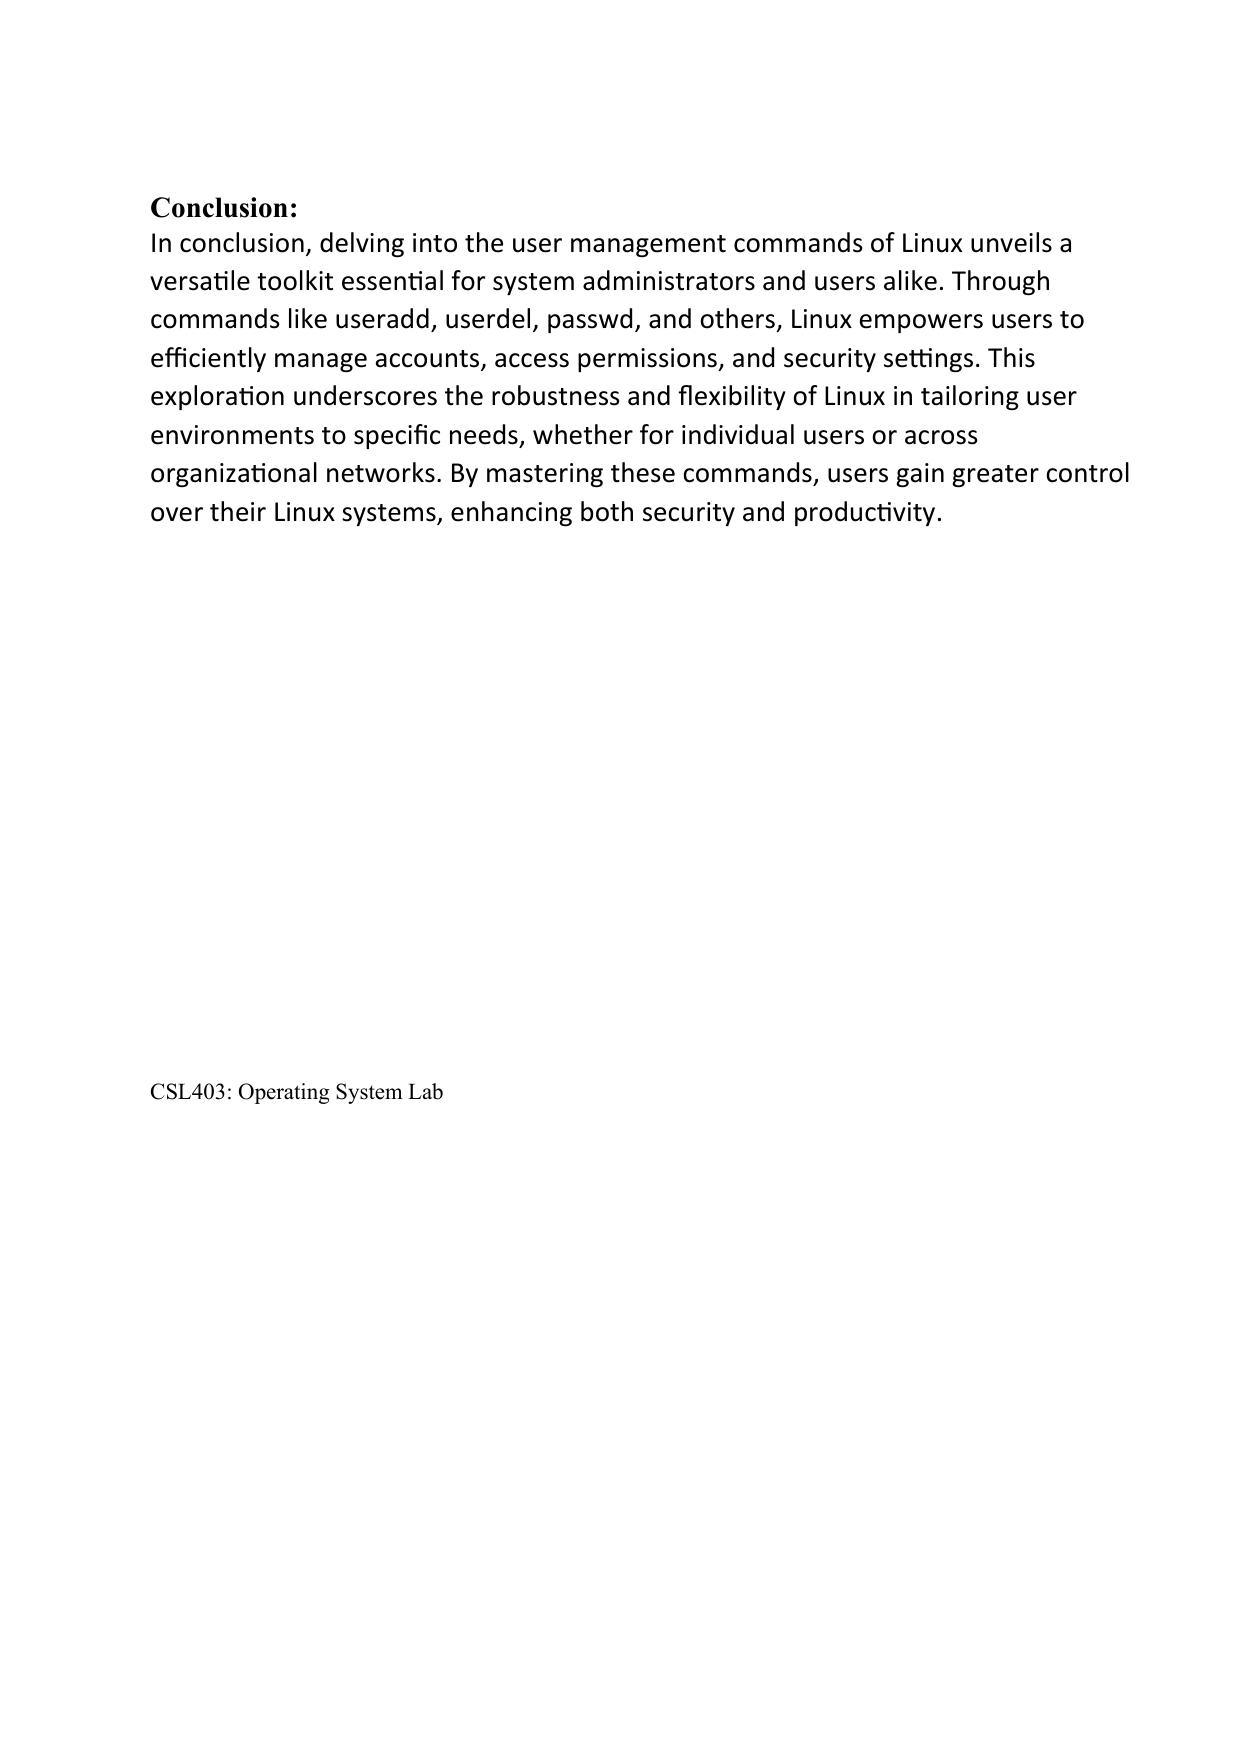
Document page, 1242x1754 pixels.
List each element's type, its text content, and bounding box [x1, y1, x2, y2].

text Conclusion: [150, 190, 1155, 224]
text In conclusion, delving into the user management commands of Linux unveils a versatile toolkit essential for system administrators and users alike. Through commands like useradd, userdel, passwd, and others, Linux empowers users to efficiently manage accounts, access permissions, and security settings. This exploration underscores the robustness and flexibility of Linux in tailoring user environments to specific needs, whether for individual users or across organizational networks. By mastering these commands, users gain greater control over their Linux systems, enhancing both security and productivity. [150, 224, 1153, 528]
text CSL403: Operating System Lab [150, 1078, 1155, 1104]
